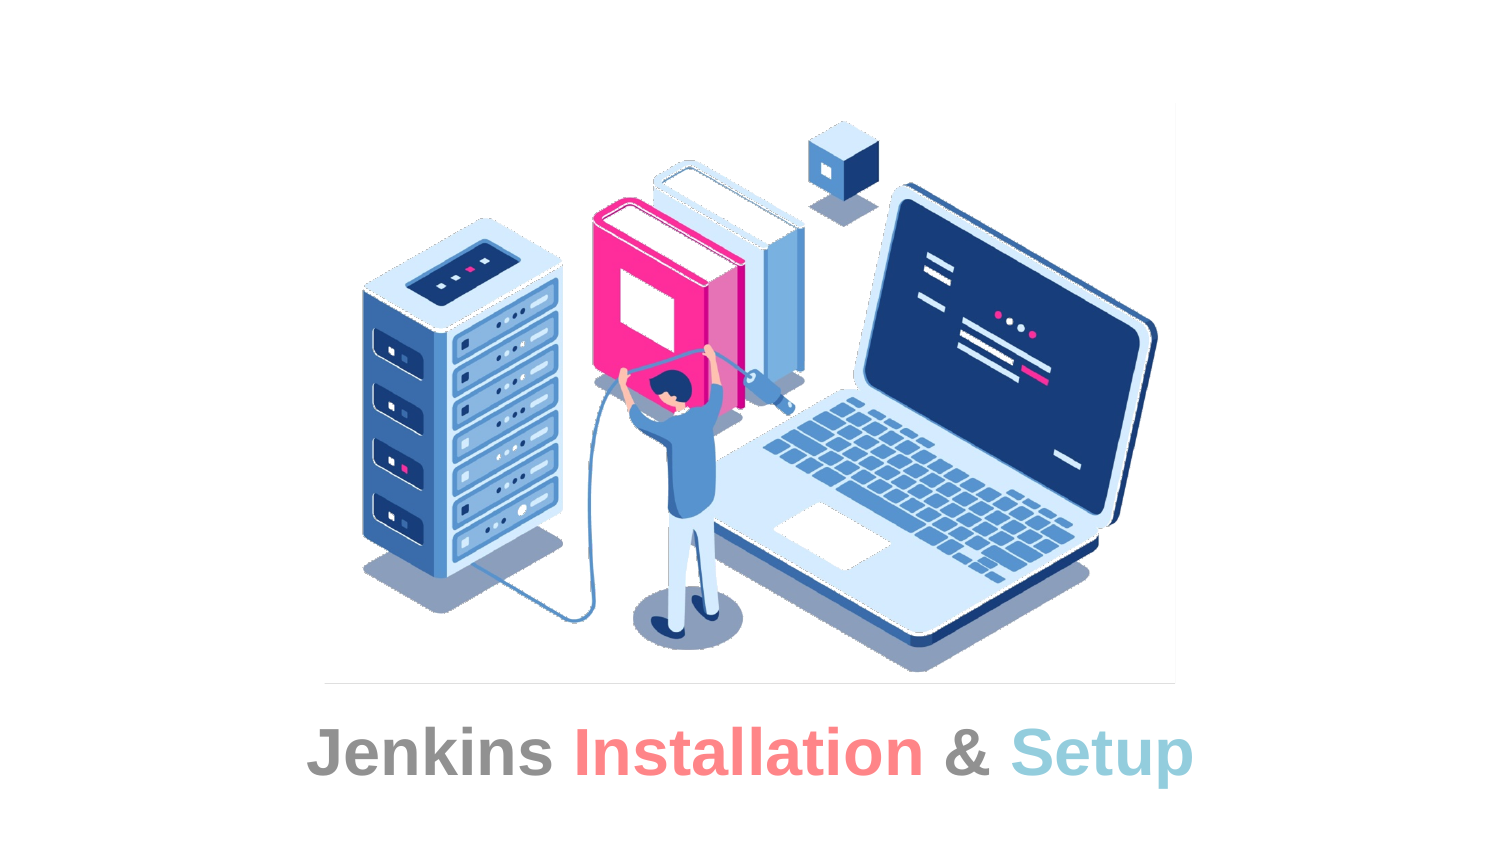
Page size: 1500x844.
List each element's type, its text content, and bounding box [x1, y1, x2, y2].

picture [324, 103, 1176, 682]
text Jenkins Installation & Setup [306, 682, 1272, 799]
